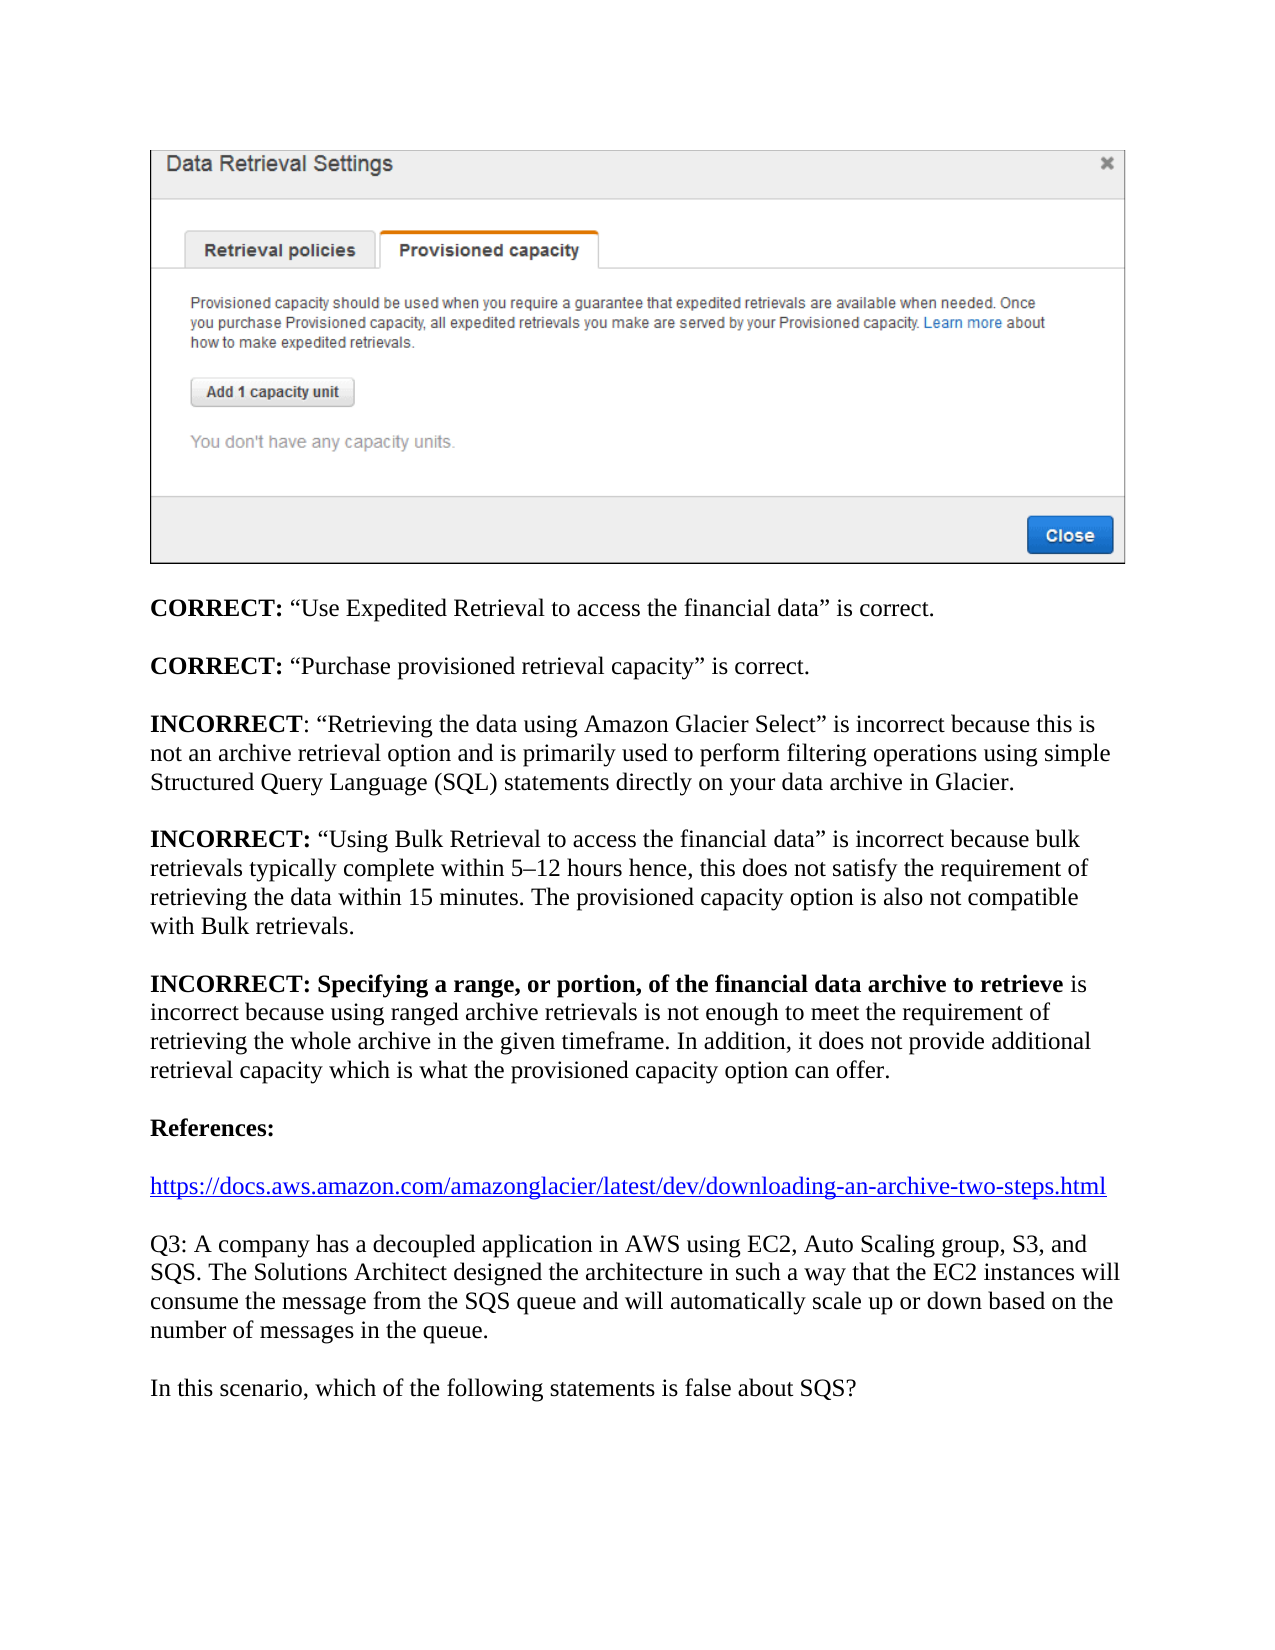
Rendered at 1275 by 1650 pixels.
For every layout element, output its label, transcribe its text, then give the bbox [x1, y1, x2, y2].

text References: [150, 1113, 1125, 1142]
text https://docs.aws.amazon.com/amazonglacier/latest/dev/downloading-an-archive-two-steps.html [150, 1171, 1125, 1199]
text CORRECT: “Purchase provisioned retrieval capacity” is correct. [150, 651, 1125, 680]
picture [150, 150, 1125, 564]
text In this scenario, which of the following statements is false about SQS? [150, 1373, 1125, 1402]
text INCORRECT: “Using Bulk Retrieval to access the financial data” is incorrect because bulk retrievals typically complete within 5–12 hours hence, this does not satisfy the requirement of retrieving the data within 15 minutes. The provisioned capacity option is also not compatible with Bulk retrievals. [150, 824, 1125, 939]
text INCORRECT: Specifying a range, or portion, of the financial data archive to retrieve is incorrect because using ranged archive retrievals is not enough to meet the requirement of retrieving the whole archive in the given timeframe. In addition, it does not provide additional retrieval capacity which is what the provisioned capacity option can offer. [150, 969, 1125, 1084]
text CORRECT: “Use Expedited Retrieval to access the financial data” is correct. [150, 593, 1125, 622]
text INCORRECT: “Retrieving the data using Amazon Glacier Select” is incorrect because this is not an archive retrieval option and is primarily used to perform filtering operations using simple Structured Query Language (SQL) statements directly on your data archive in Glacier. [150, 709, 1125, 795]
text Q3: A company has a decoupled application in AWS using EC2, Auto Scaling group, S3, and SQS. The Solutions Architect designed the architecture in such a way that the EC2 instances will consume the message from the SQS queue and will automatically scale up or down based on the number of messages in the queue. [150, 1229, 1125, 1344]
